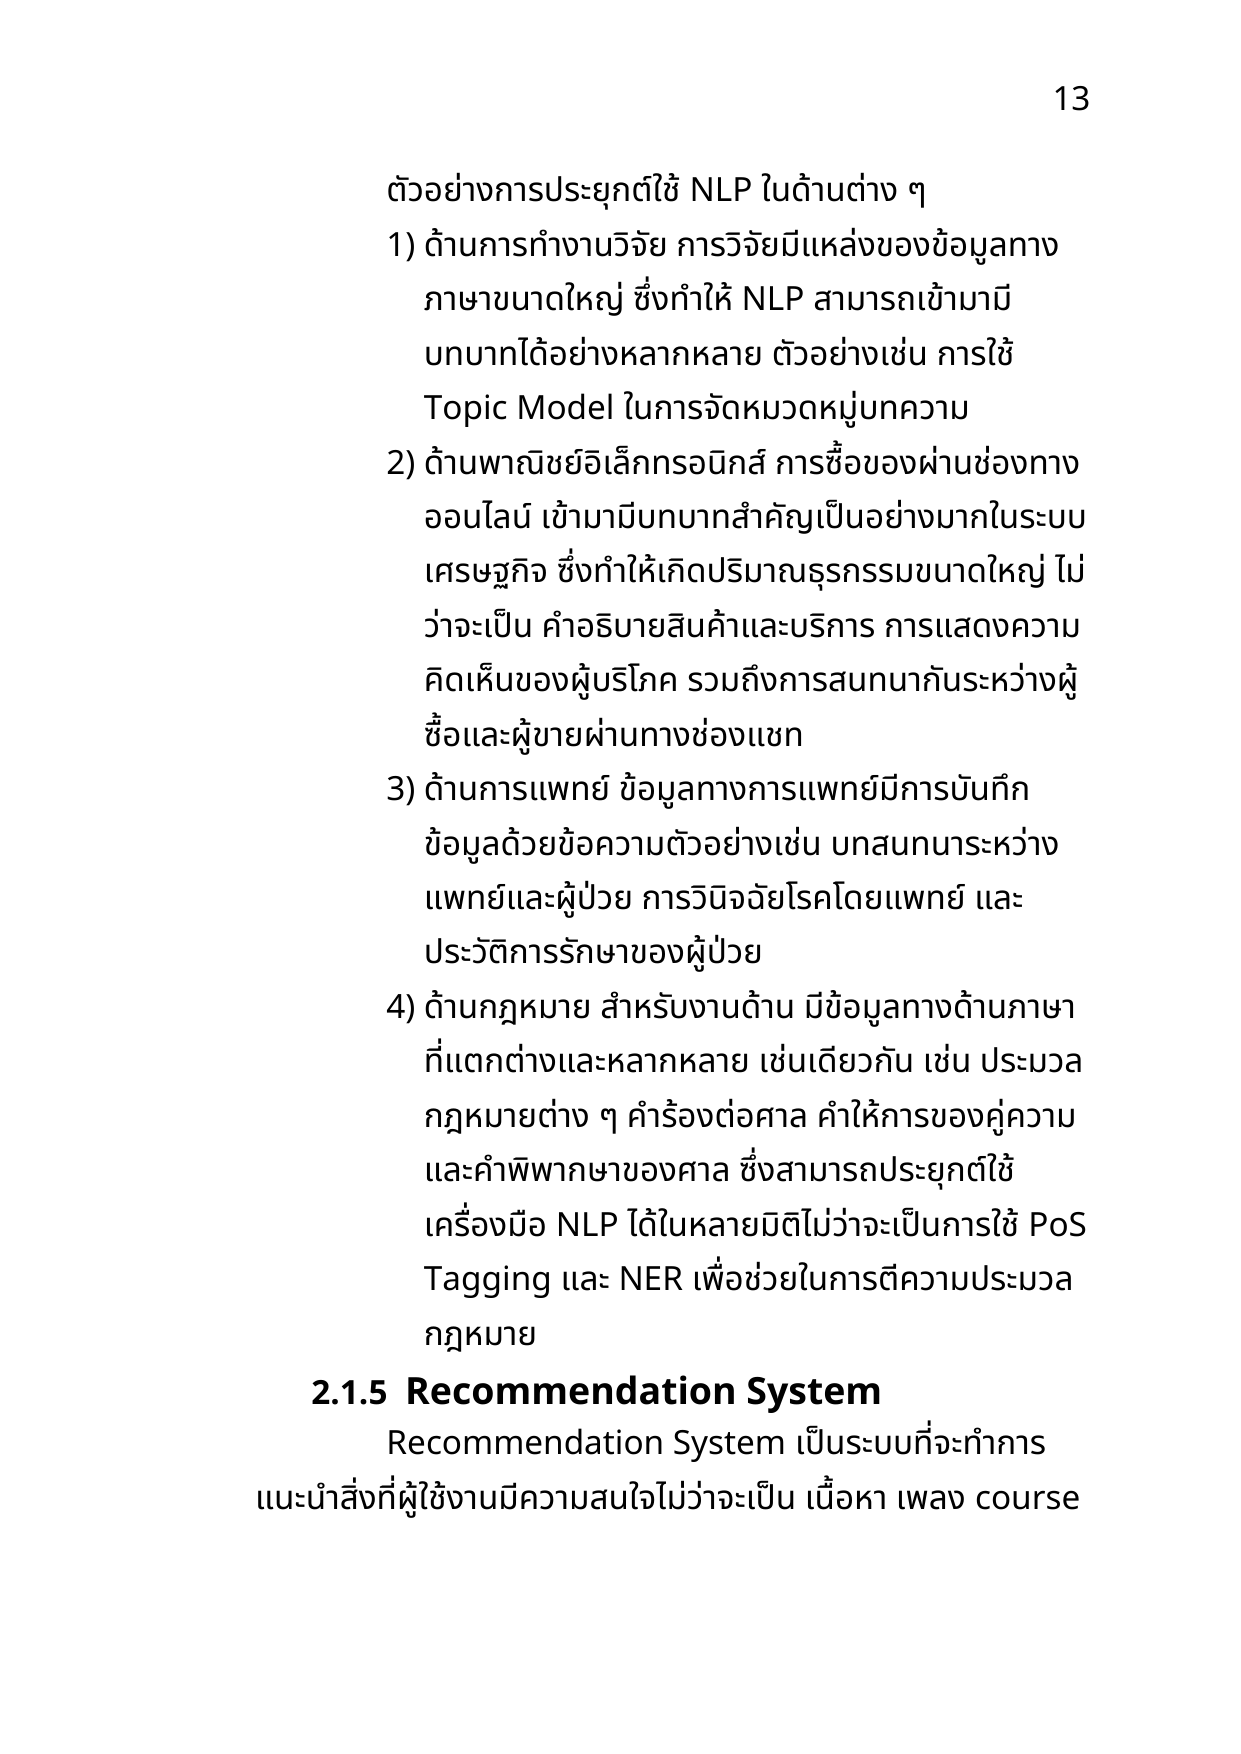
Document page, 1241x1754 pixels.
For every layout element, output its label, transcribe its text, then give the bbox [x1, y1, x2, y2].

list Recommendation System [311, 1364, 1090, 1415]
list ด้านการทำงานวิจัย การวิจัยมีแหล่งของข้อมูลทางภาษาขนาดใหญ่ ซึ่งทำให้ NLP สามารถเข้ามามีบทบาทได้อย่างหลากหลาย ตัวอย่างเช่น การใช้ Topic Model ในการจัดหมวดหมู่บทความ [386, 220, 1090, 434]
text ตัวอย่างการประยุกต์ใช้ NLP ในด้านต่าง ๆ [255, 166, 1090, 216]
list ด้านกฎหมาย สำหรับงานด้าน มีข้อมูลทางด้านภาษาที่แตกต่างและหลากหลาย เช่นเดียวกัน เช่น ประมวลกฎหมายต่าง ๆ คำร้องต่อศาล คำให้การของคู่ความ และคำพิพากษาของศาล ซึ่งสามารถประยุกต์ใช้เครื่องมือ NLP ได้ในหลายมิติไม่ว่าจะเป็นการใช้ PoS Tagging และ NER เพื่อช่วยในการตีความประมวลกฎหมาย [386, 983, 1090, 1360]
list ด้านพาณิชย์อิเล็กทรอนิกส์ การซื้อของผ่านช่องทางออนไลน์ เข้ามามีบทบาทสำคัญเป็นอย่างมากในระบบเศรษฐกิจ ซึ่งทำให้เกิดปริมาณธุรกรรมขนาดใหญ่ ไม่ว่าจะเป็น คำอธิบายสินค้าและบริการ การแสดงความคิดเห็นของผู้บริโภค รวมถึงการสนทนากันระหว่างผู้ซื้อและผู้ขายผ่านทางช่องแชท [386, 438, 1090, 761]
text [255, 1419, 1090, 1524]
list ด้านการแพทย์ ข้อมูลทางการแพทย์มีการบันทึกข้อมูลด้วยข้อความตัวอย่างเช่น บทสนทนาระหว่างแพทย์และผู้ป่วย การวินิจฉัยโรคโดยแพทย์ และประวัติการรักษาของผู้ป่วย [386, 765, 1090, 979]
